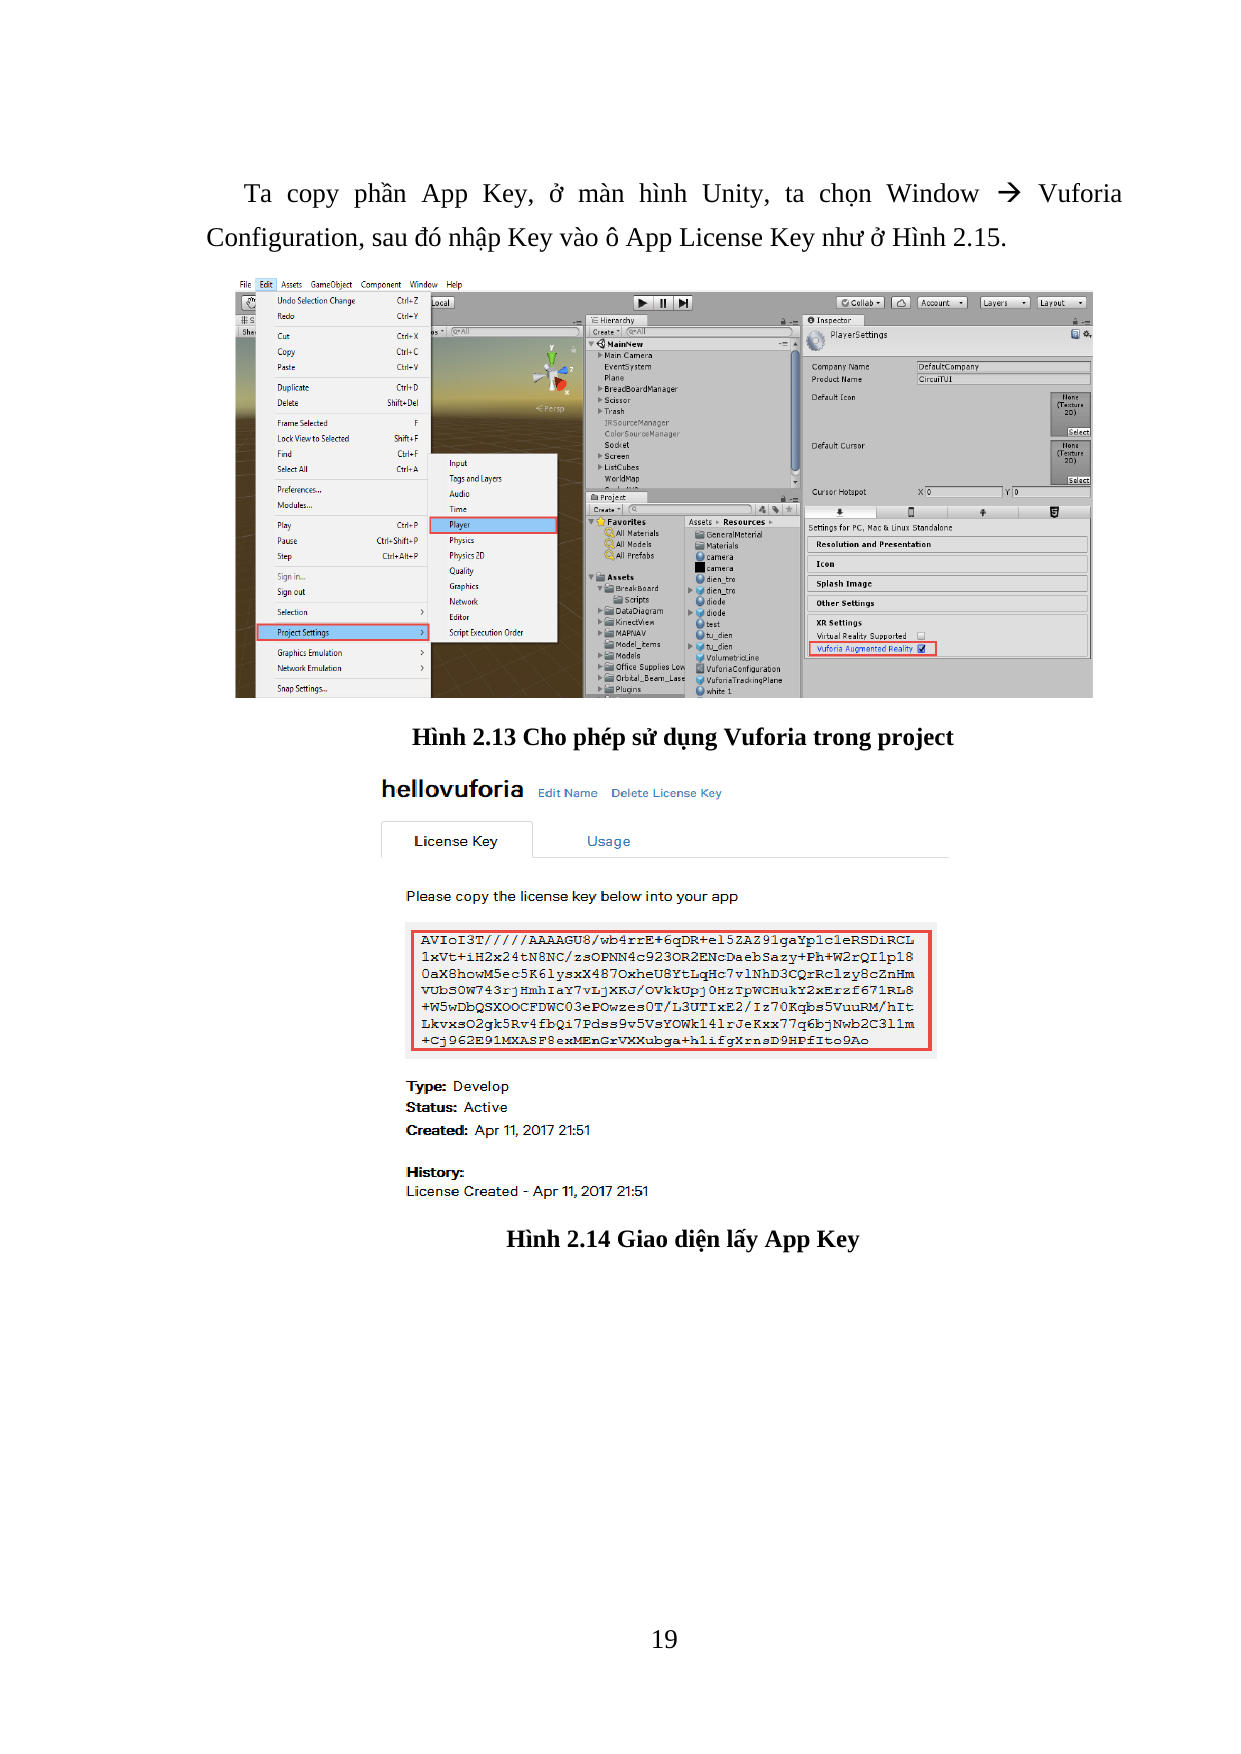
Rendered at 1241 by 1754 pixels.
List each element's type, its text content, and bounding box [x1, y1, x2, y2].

picture [235, 276, 1093, 698]
text Ta copy phần App Key, ở màn hình Unity, ta chọn Window Vuforia Configuration, sau đó nhập Key vào ô App License Key như ở Hình 2.6. [206, 177, 1122, 252]
picture [379, 777, 950, 1200]
text Hình 2.5 Giao diện lấy App Key [244, 1224, 1122, 1253]
text Hình 2.4 Cho phép sử dụng Vuforia trong project [244, 722, 1122, 751]
